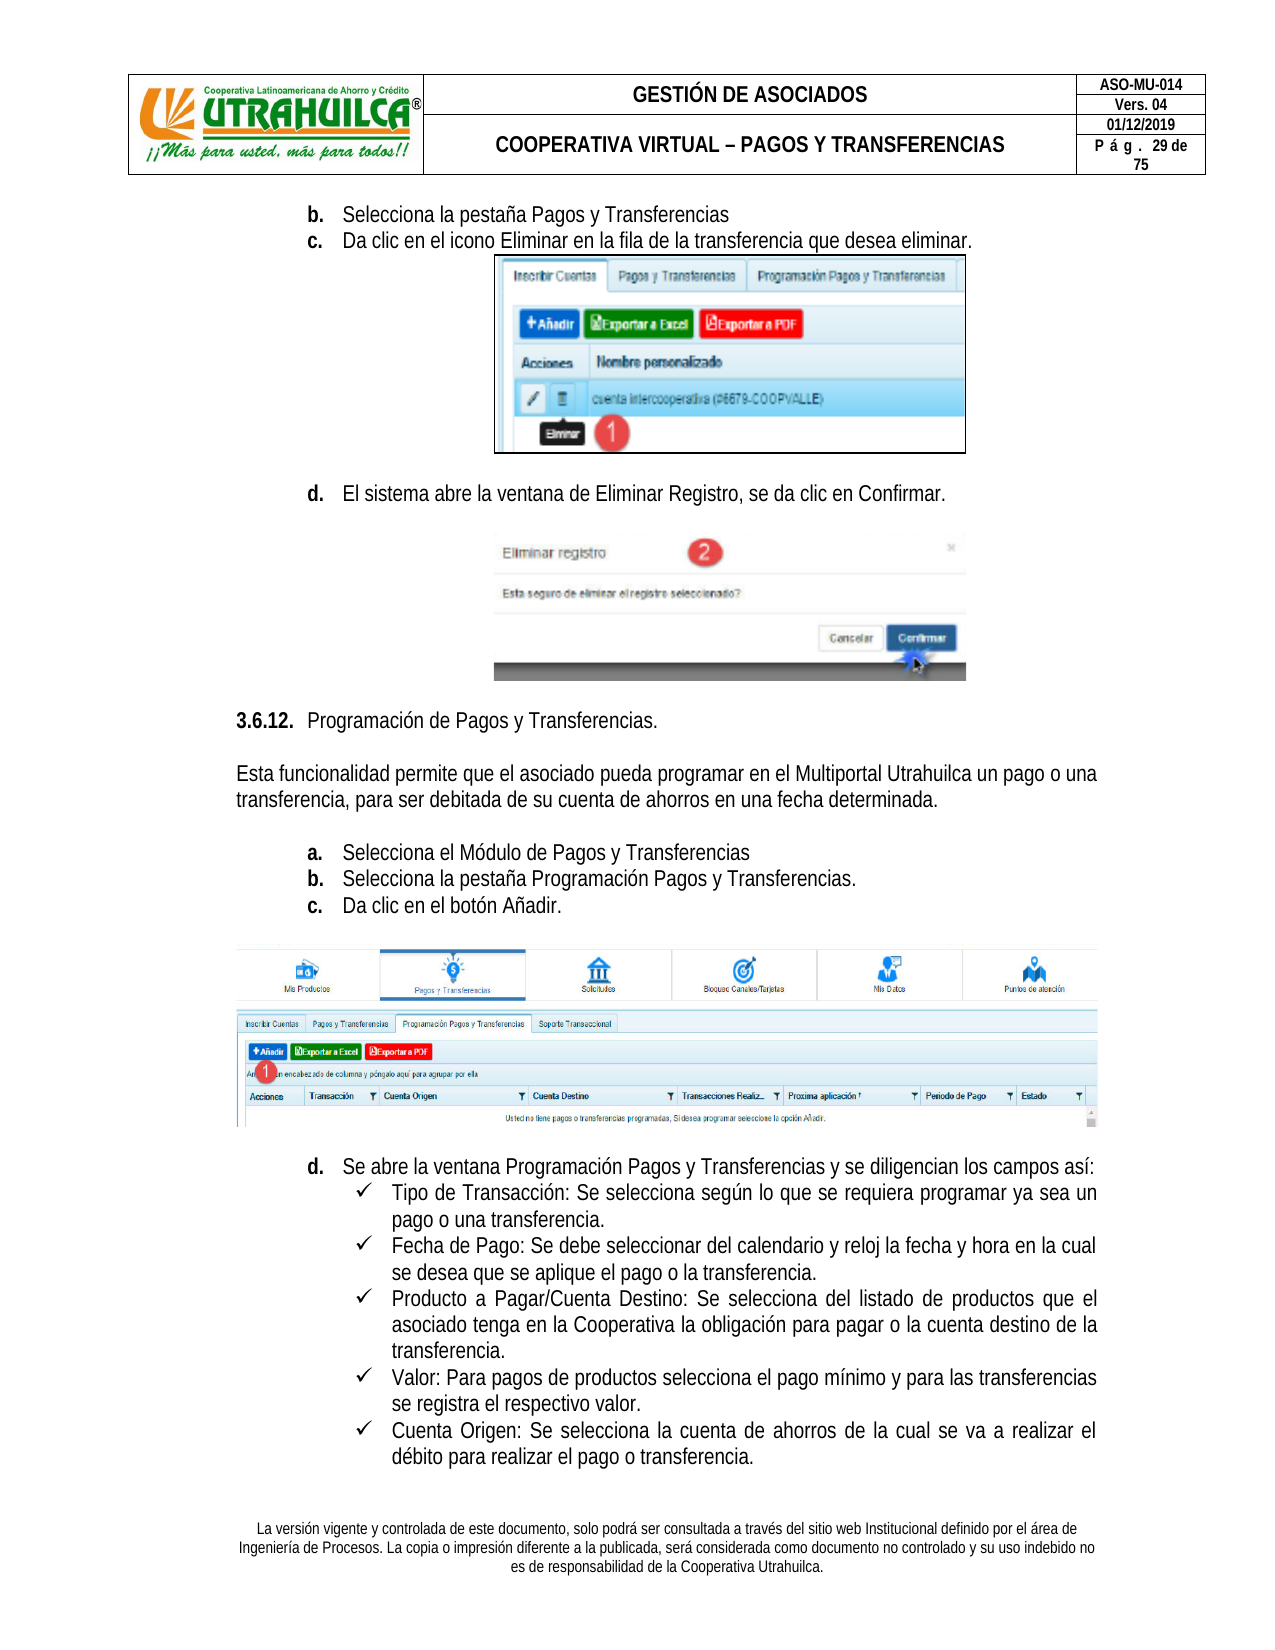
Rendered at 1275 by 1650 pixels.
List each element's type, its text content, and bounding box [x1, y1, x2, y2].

list Cuenta Origen: Se selecciona la cuenta de ahorros de la cual se va a realizar el débito para realizar el pago o transferencia. [354, 1417, 1098, 1469]
picture [236, 944, 1098, 1127]
list Da clic en el icono Eliminar en la fila de la transferencia que desea eliminar. [307, 227, 1098, 254]
list Valor: Para pagos de productos selecciona el pago mínimo y para las transferencias se registra el respectivo valor. [354, 1364, 1098, 1417]
list Tipo de Transacción: Se selecciona según lo que se requiera programar ya sea un pago o una transferencia. [354, 1179, 1098, 1232]
list El sistema abre la ventana de Eliminar Registro, se da clic en Confirmar. [307, 480, 1098, 506]
list Selecciona la pestaña Pagos y Transferencias [307, 201, 1098, 227]
picture [495, 256, 965, 452]
list Da clic en el botón Añadir. [307, 892, 1098, 918]
list Selecciona la pestaña Programación Pagos y Transferencias. [307, 865, 1098, 892]
list Programación de Pagos y Transferencias. [236, 707, 1098, 733]
list Producto a Pagar/Cuenta Destino: Se selecciona del listado de productos que el asociado tenga en la Cooperativa la obligación para pagar o la cuenta destino de la transferencia. [354, 1285, 1098, 1364]
list Selecciona el Módulo de Pagos y Transferencias [307, 839, 1098, 865]
picture [493, 532, 967, 681]
text Esta funcionalidad permite que el asociado pueda programar en el Multiportal Utrahuilca un pago o una transferencia, para ser debitada de su cuenta de ahorros en una fecha determinada. [236, 760, 1098, 813]
list Fecha de Pago: Se debe seleccionar del calendario y reloj la fecha y hora en la cual se desea que se aplique el pago o la transferencia. [354, 1232, 1098, 1285]
list Se abre la ventana Programación Pagos y Transferencias y se diligencian los campos así: [307, 1153, 1098, 1179]
picture [139, 86, 422, 162]
